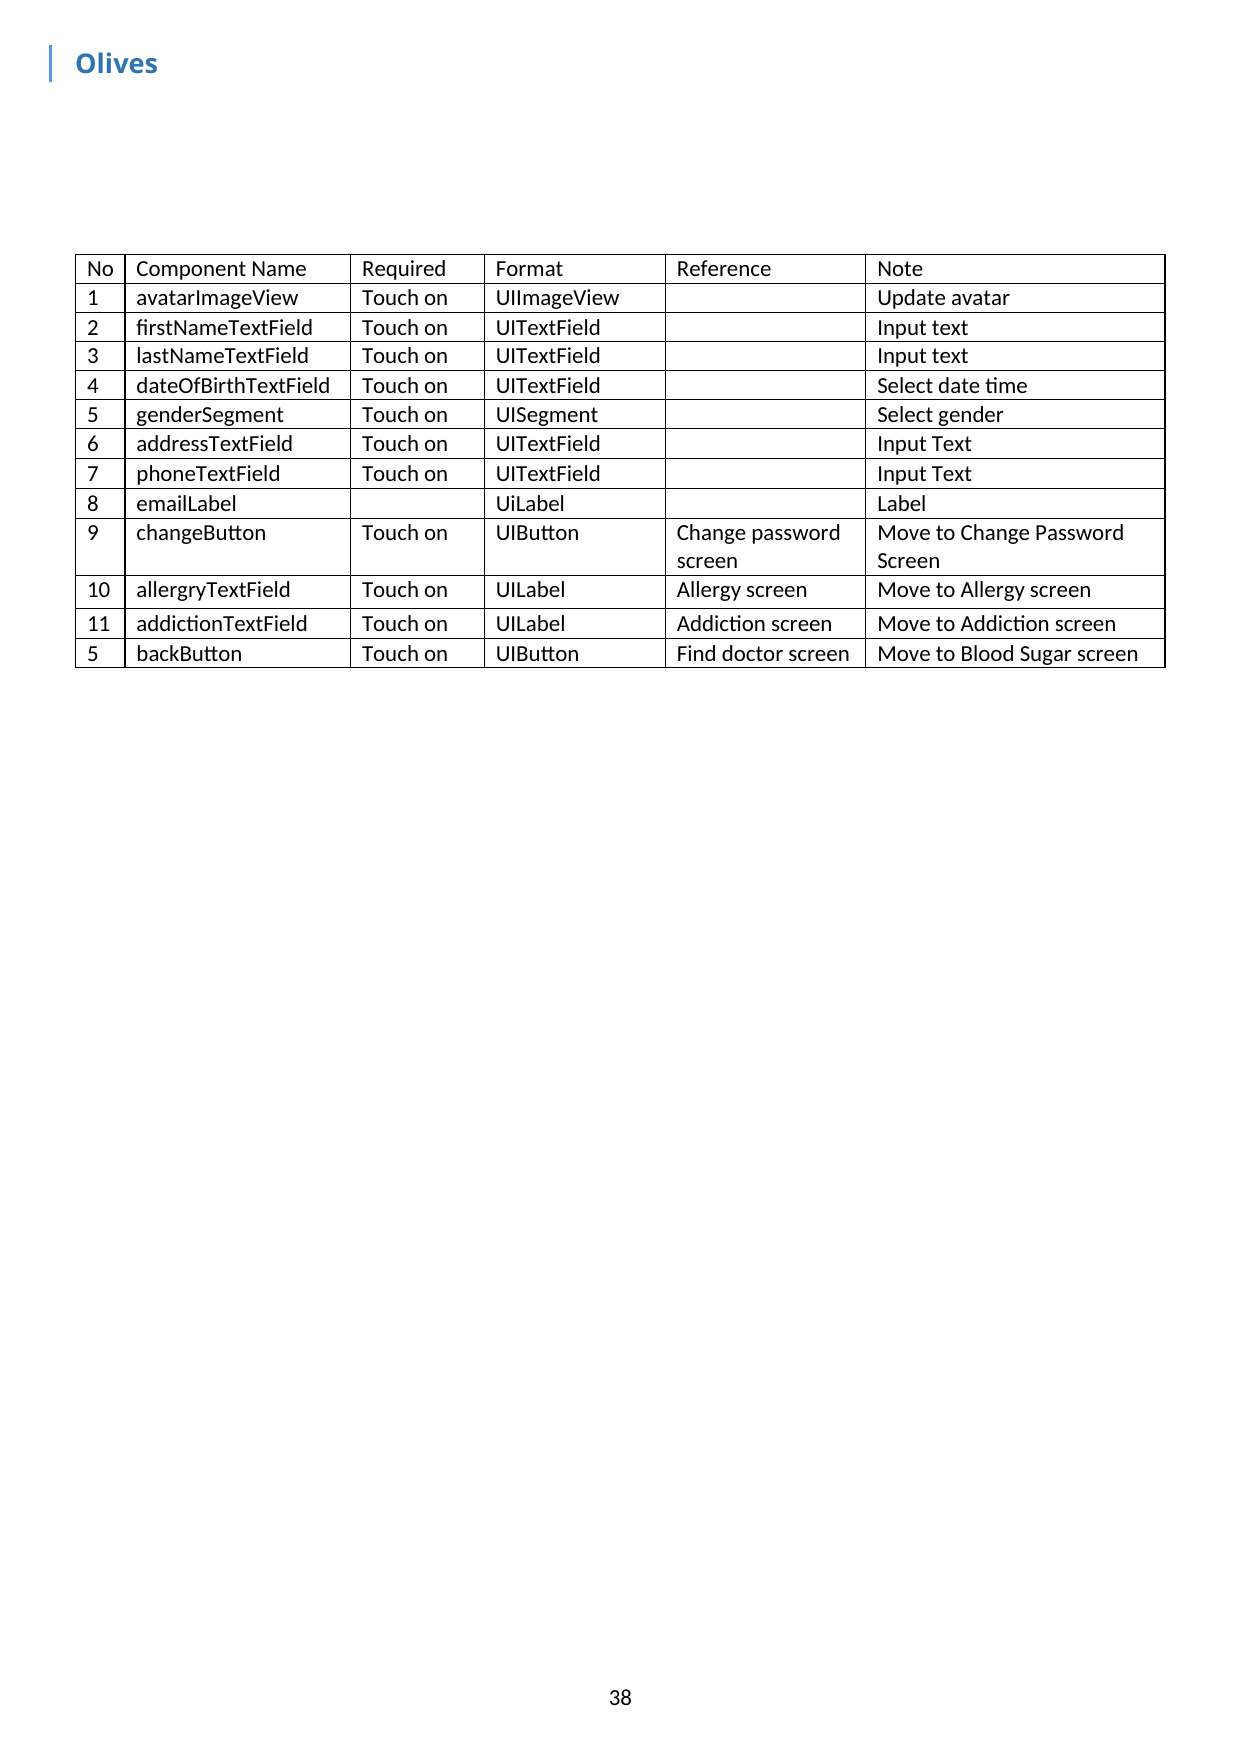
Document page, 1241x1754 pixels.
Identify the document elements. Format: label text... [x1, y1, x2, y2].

table_cell UITextField [485, 429, 665, 458]
table_cell UIButton [485, 519, 665, 574]
table_cell [666, 400, 865, 428]
table_cell UITextField [485, 313, 665, 341]
table_cell UILabel [485, 576, 665, 608]
table_cell Select gender [866, 400, 1164, 428]
table_cell [666, 459, 865, 488]
table_cell 2 [76, 313, 124, 341]
table_cell [666, 489, 865, 517]
table_header Format [485, 255, 665, 282]
table_cell genderSegment [126, 400, 350, 428]
table_cell Move to Allergy screen [866, 576, 1164, 608]
table_cell Update avatar [866, 284, 1164, 312]
table_cell Input Text [866, 459, 1164, 488]
table_cell [351, 489, 484, 517]
table_cell Touch on [351, 284, 484, 312]
table_cell 1 [76, 284, 124, 312]
table_cell Touch on [351, 519, 484, 574]
table_cell Input Text [866, 429, 1164, 458]
table_cell Touch on [351, 639, 484, 667]
table_cell [666, 284, 865, 312]
table_cell [666, 313, 865, 341]
table_cell Touch on [351, 400, 484, 428]
table_cell [666, 429, 865, 458]
table_cell 3 [76, 342, 124, 370]
table_cell Touch on [351, 576, 484, 608]
table_cell UITextField [485, 459, 665, 488]
table_cell [666, 342, 865, 370]
table_cell UIButton [485, 639, 665, 667]
table_cell Touch on [351, 429, 484, 458]
table_cell Addiction screen [666, 609, 865, 638]
table_header No [76, 255, 124, 282]
table_cell emailLabel [126, 489, 350, 517]
table_cell Touch on [351, 609, 484, 638]
table_cell UITextField [485, 371, 665, 399]
table_cell 8 [76, 489, 124, 517]
table_cell 6 [76, 429, 124, 458]
table_cell UISegment [485, 400, 665, 428]
table_cell Move to Addiction screen [866, 609, 1164, 638]
table_cell 5 [76, 639, 124, 667]
table_cell Touch on [351, 459, 484, 488]
table_cell firstNameTextField [126, 313, 350, 341]
table_cell changeButton [126, 519, 350, 574]
table_cell Allergy screen [666, 576, 865, 608]
table_cell avatarImageView [126, 284, 350, 312]
table_cell 11 [76, 609, 124, 638]
table_cell Move to Blood Sugar screen [866, 639, 1164, 667]
table_header Reference [666, 255, 865, 282]
table_cell UiLabel [485, 489, 665, 517]
table_cell addictionTextField [126, 609, 350, 638]
table_cell Touch on [351, 371, 484, 399]
table_cell Touch on [351, 342, 484, 370]
table_cell Touch on [351, 313, 484, 341]
table_header Note [866, 255, 1164, 282]
table_cell Input text [866, 313, 1164, 341]
table_cell 5 [76, 400, 124, 428]
table_cell Input text [866, 342, 1164, 370]
table_cell [666, 371, 865, 399]
table_cell Find doctor screen [666, 639, 865, 667]
table_cell UITextField [485, 342, 665, 370]
table_cell backButton [126, 639, 350, 667]
table_cell addressTextField [126, 429, 350, 458]
table_cell 10 [76, 576, 124, 608]
table_cell 4 [76, 371, 124, 399]
table_cell Move to Change Password Screen [866, 519, 1164, 574]
table_cell UILabel [485, 609, 665, 638]
table_cell Label [866, 489, 1164, 517]
table_cell allergryTextField [126, 576, 350, 608]
table_cell dateOfBirthTextField [126, 371, 350, 399]
table_cell Select date time [866, 371, 1164, 399]
table_cell Change password screen [666, 519, 865, 574]
table_header Required [351, 255, 484, 282]
table_cell lastNameTextField [126, 342, 350, 370]
table_header Component Name [126, 255, 350, 282]
table_cell UIImageView [485, 284, 665, 312]
table_cell 7 [76, 459, 124, 488]
table_cell 9 [76, 519, 124, 574]
table_cell phoneTextField [126, 459, 350, 488]
